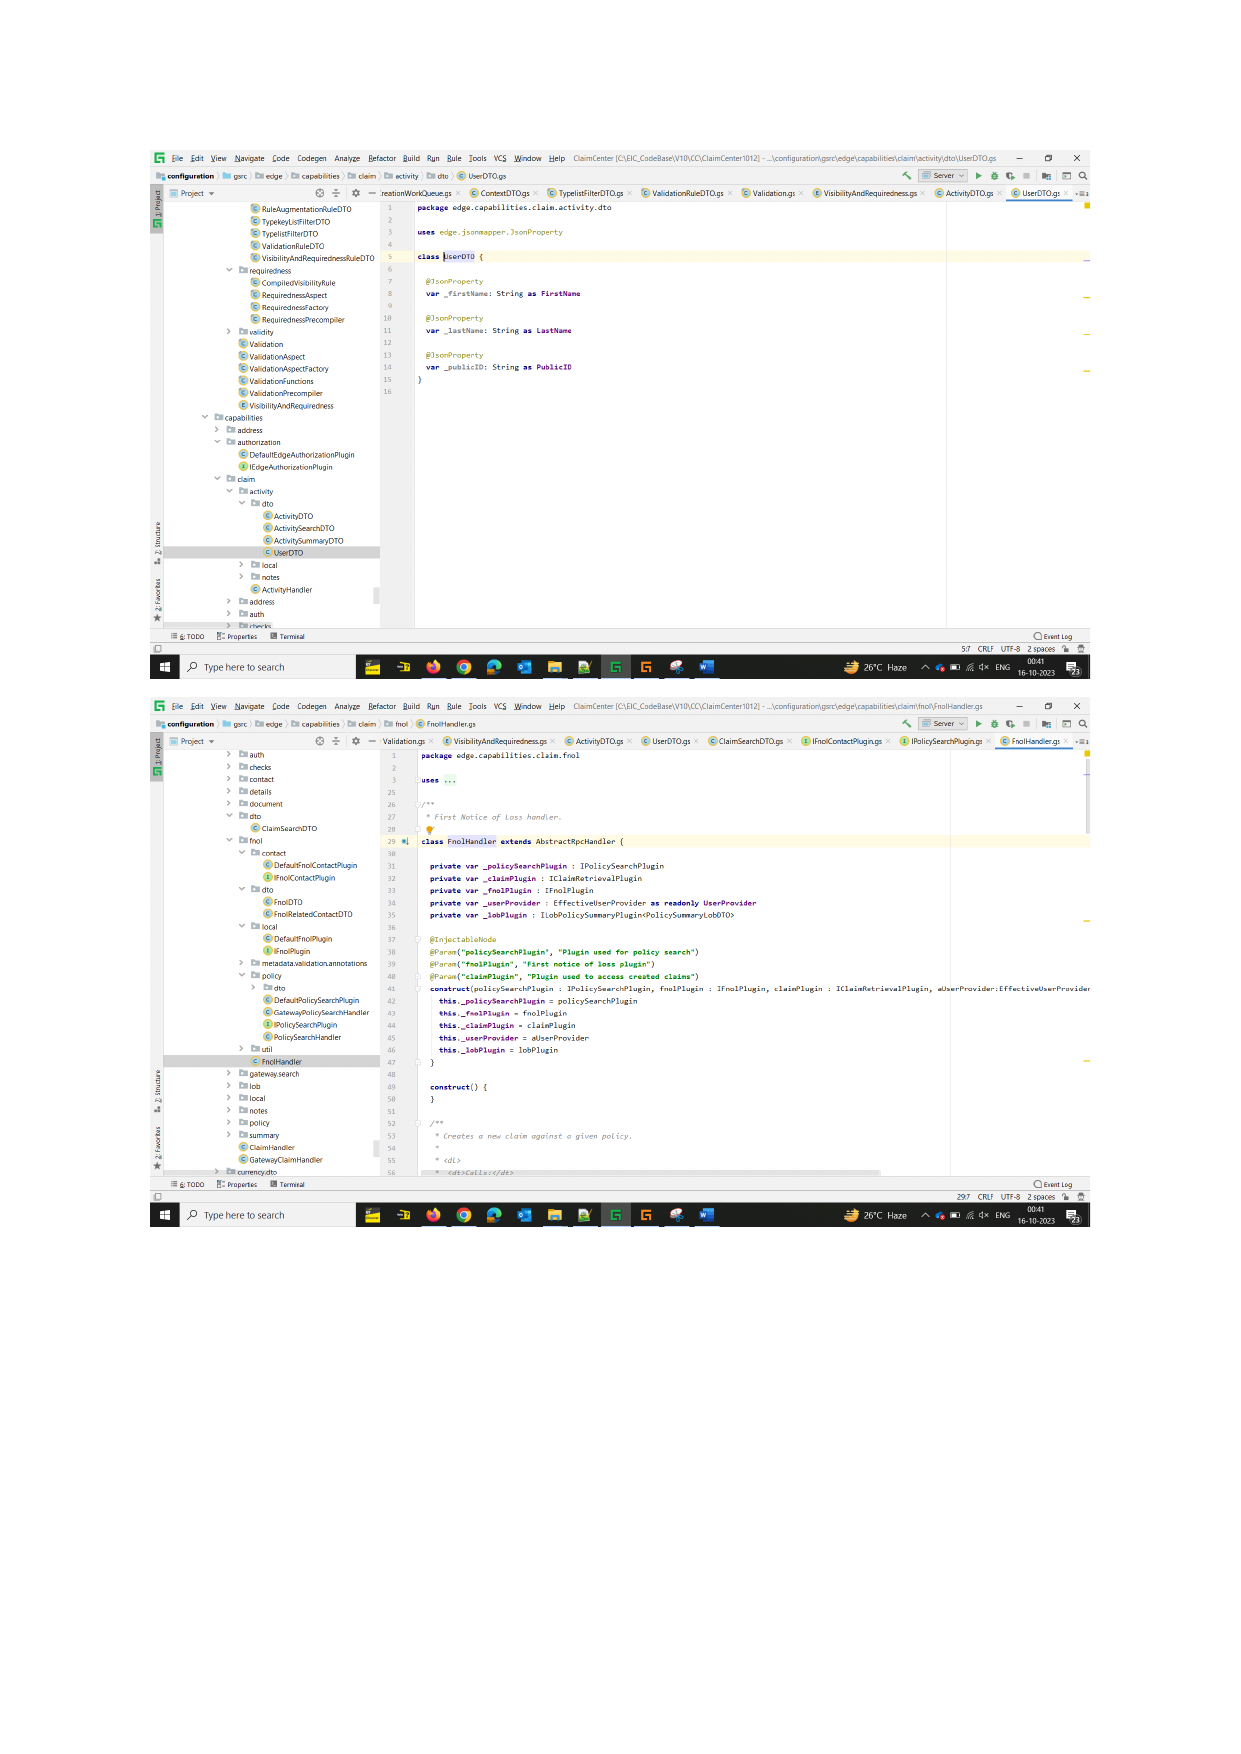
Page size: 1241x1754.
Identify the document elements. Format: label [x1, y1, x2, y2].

picture [150, 697, 1091, 1227]
picture [150, 150, 1091, 679]
